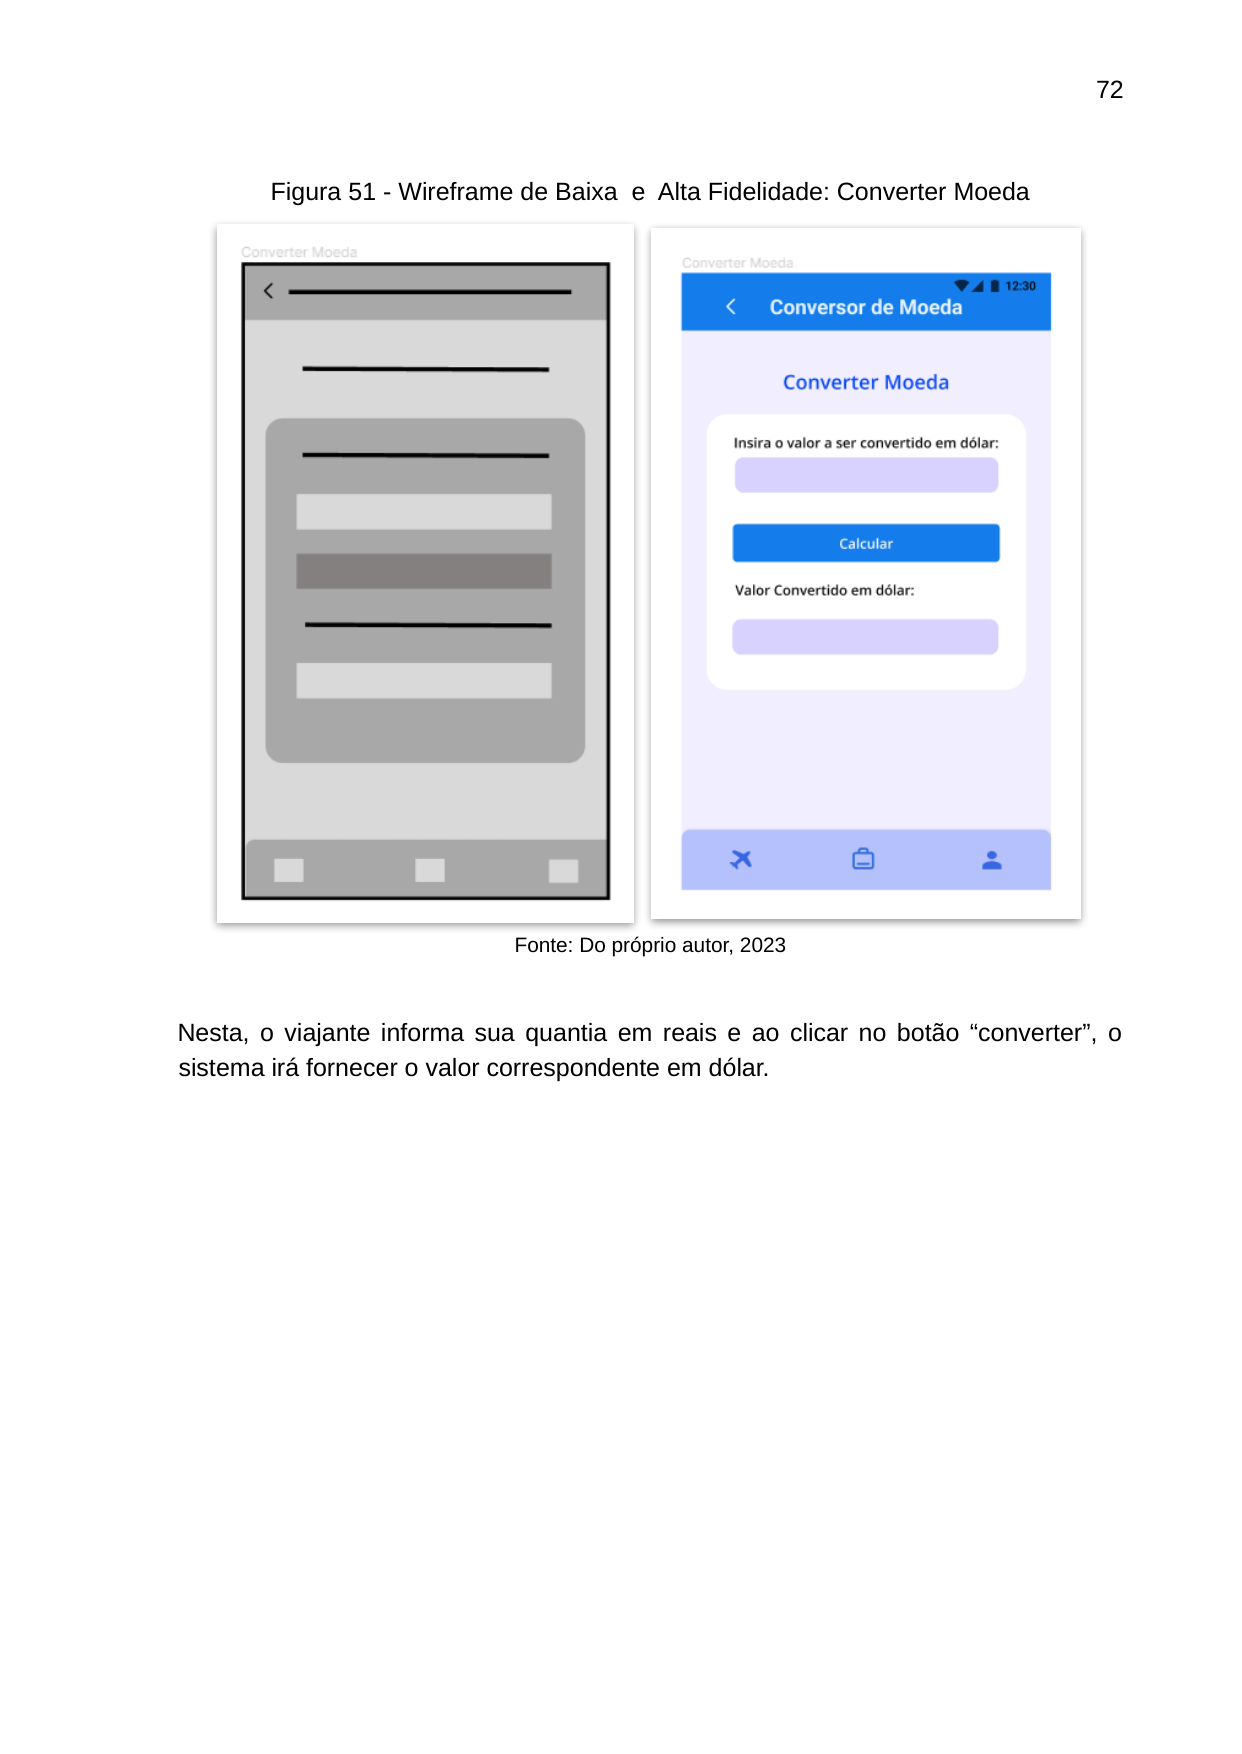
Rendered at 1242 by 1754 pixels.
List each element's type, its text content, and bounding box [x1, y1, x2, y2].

picture [666, 242, 1067, 905]
text Nesta, o viajante informa sua quantia em reais e ao clicar no botão “converter”, o sistema irá fornecer o valor correspondente em dólar. [177, 1018, 1123, 1081]
text Fonte: Do próprio autor, 2023 [177, 933, 1123, 957]
picture [231, 239, 620, 909]
